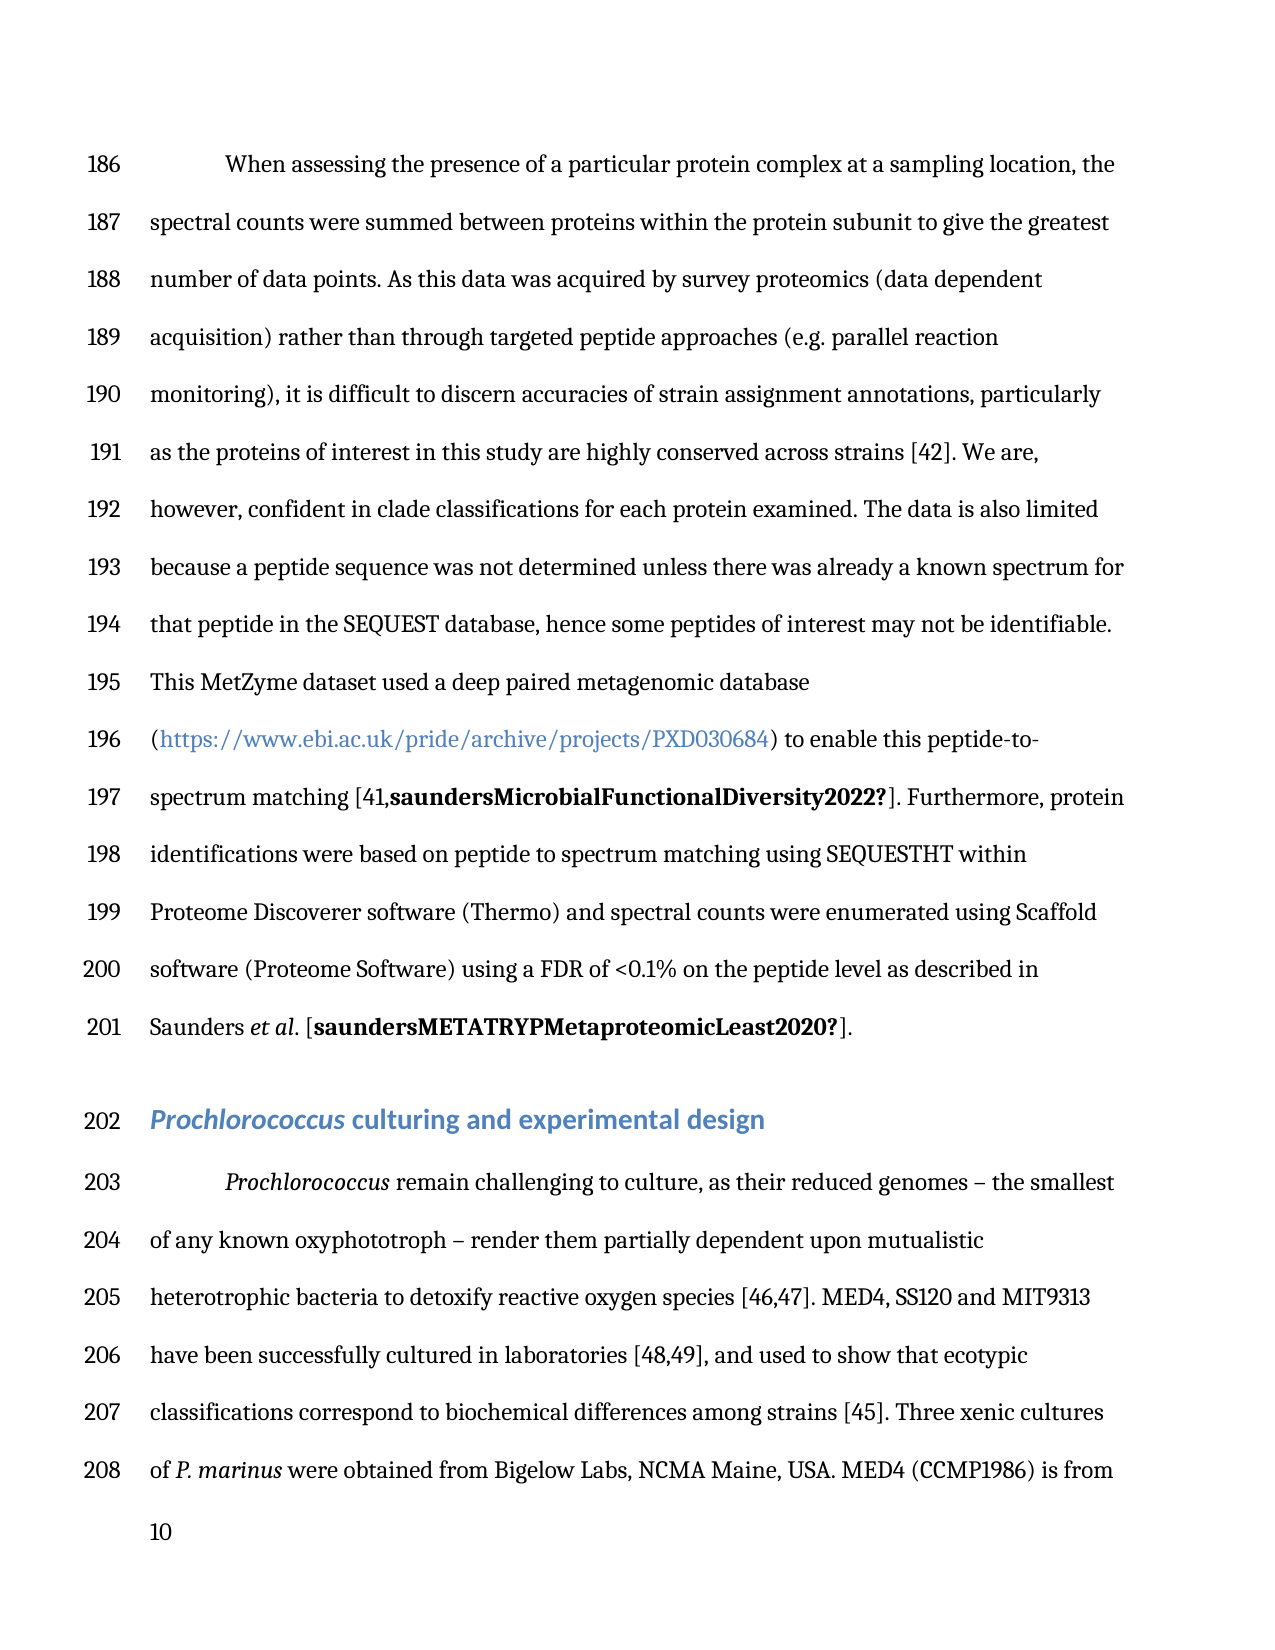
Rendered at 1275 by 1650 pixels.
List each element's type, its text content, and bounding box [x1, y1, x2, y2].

subtitle Prochlorococcus culturing and experimental design [150, 1101, 1125, 1137]
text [150, 1168, 1125, 1484]
text When assessing the presence of a particular protein complex at a sampling location, the spectral counts were summed between proteins within the protein subunit to give the greatest number of data points. As this data was acquired by survey proteomics (data dependent acquisition) rather than through targeted peptide approaches (e.g. parallel reaction monitoring), it is difficult to discern accuracies of strain assignment annotations, particularly as the proteins of interest in this study are highly conserved across strains [42]. We are, however, confident in clade classifications for each protein examined. The data is also limited because a peptide sequence was not determined unless there was already a known spectrum for that peptide in the SEQUEST database, hence some peptides of interest may not be identifiable. This MetZyme dataset used a deep paired metagenomic database (https://www.ebi.ac.uk/pride/archive/projects/PXD030684) to enable this peptide-to-spectrum matching [41,saundersMicrobialFunctionalDiversity2022?]. Furthermore, protein identifications were based on peptide to spectrum matching using SEQUESTHT within Proteome Discoverer software (Thermo) and spectral counts were enumerated using Scaffold software (Proteome Software) using a FDR of <0.1% on the peptide level as described in Saunders et al. [saundersMETATRYPMetaproteomicLeast2020?]. [150, 150, 1125, 1041]
